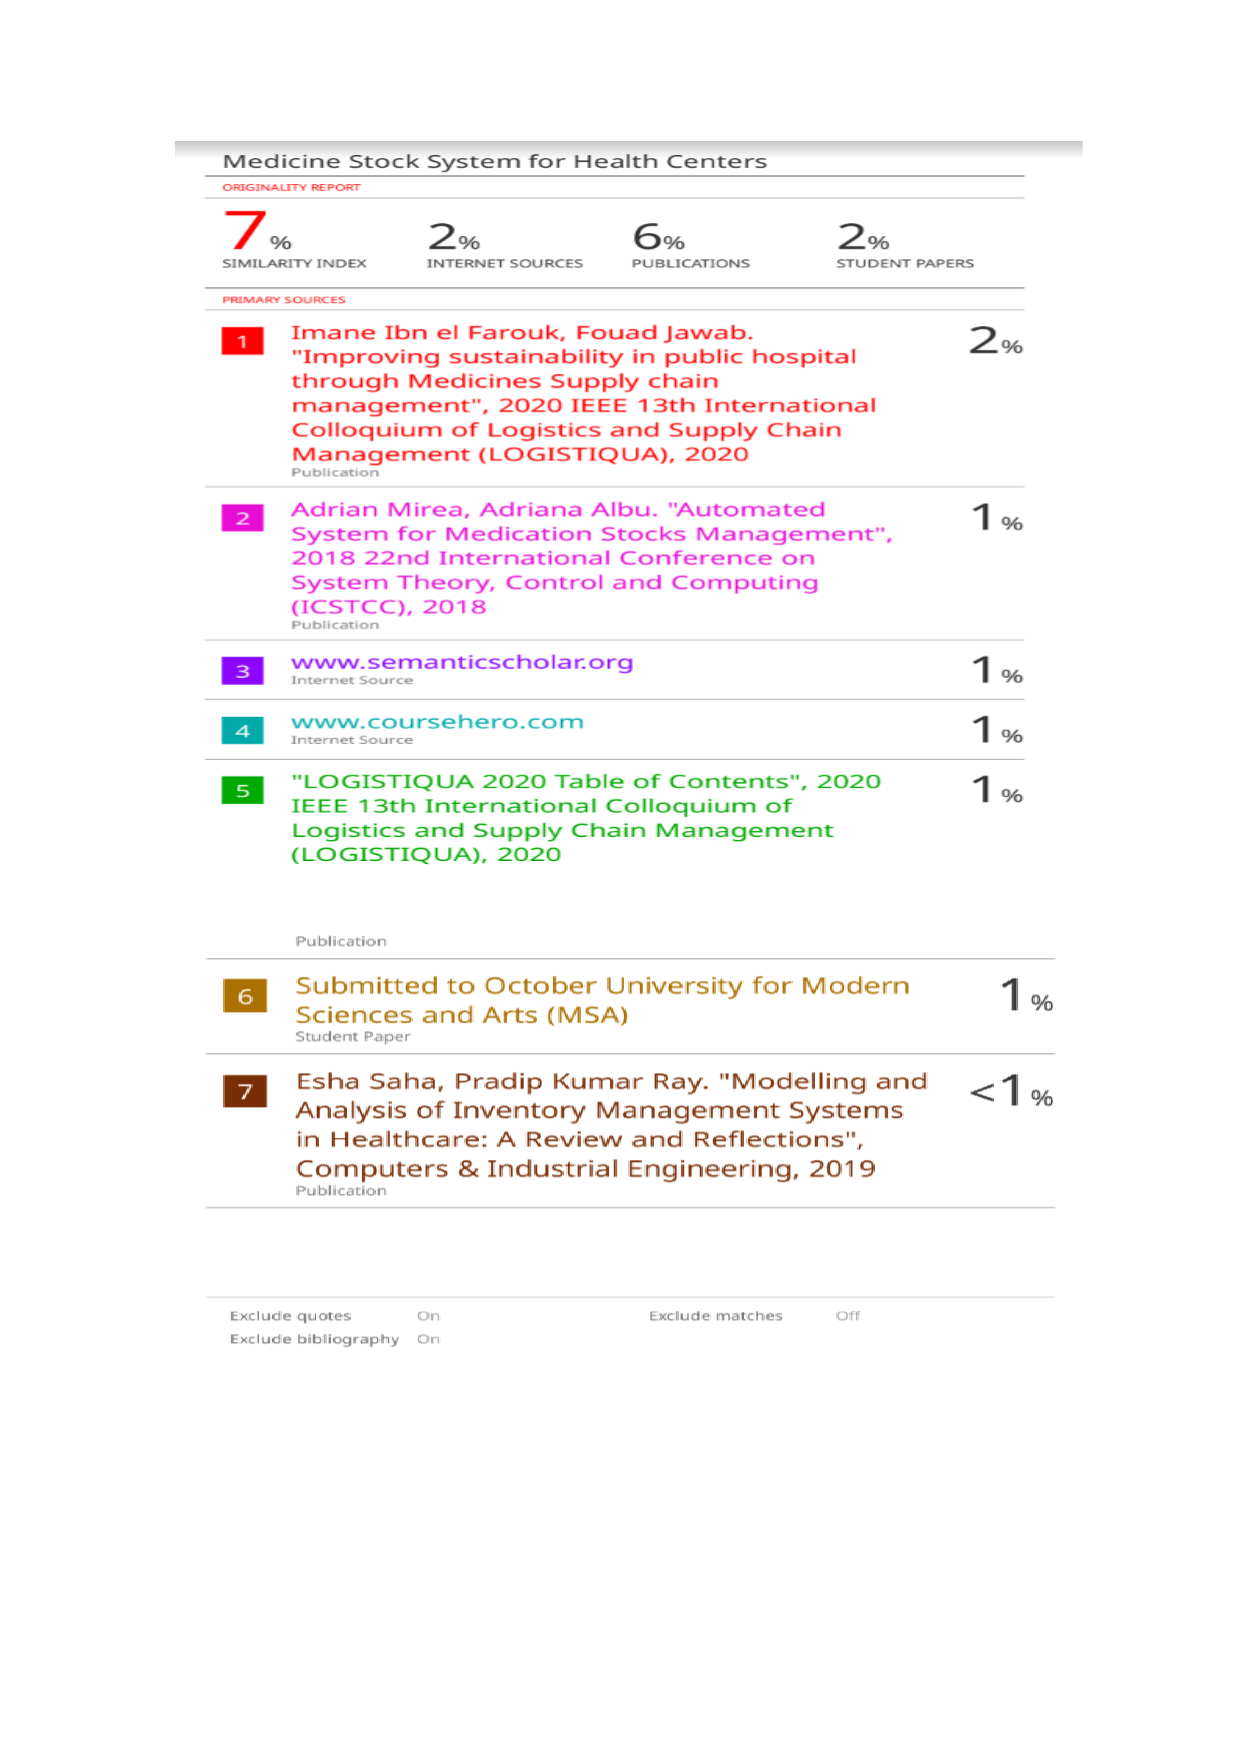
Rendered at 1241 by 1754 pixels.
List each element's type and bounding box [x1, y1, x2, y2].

picture [175, 908, 1116, 1369]
picture [175, 141, 1083, 874]
